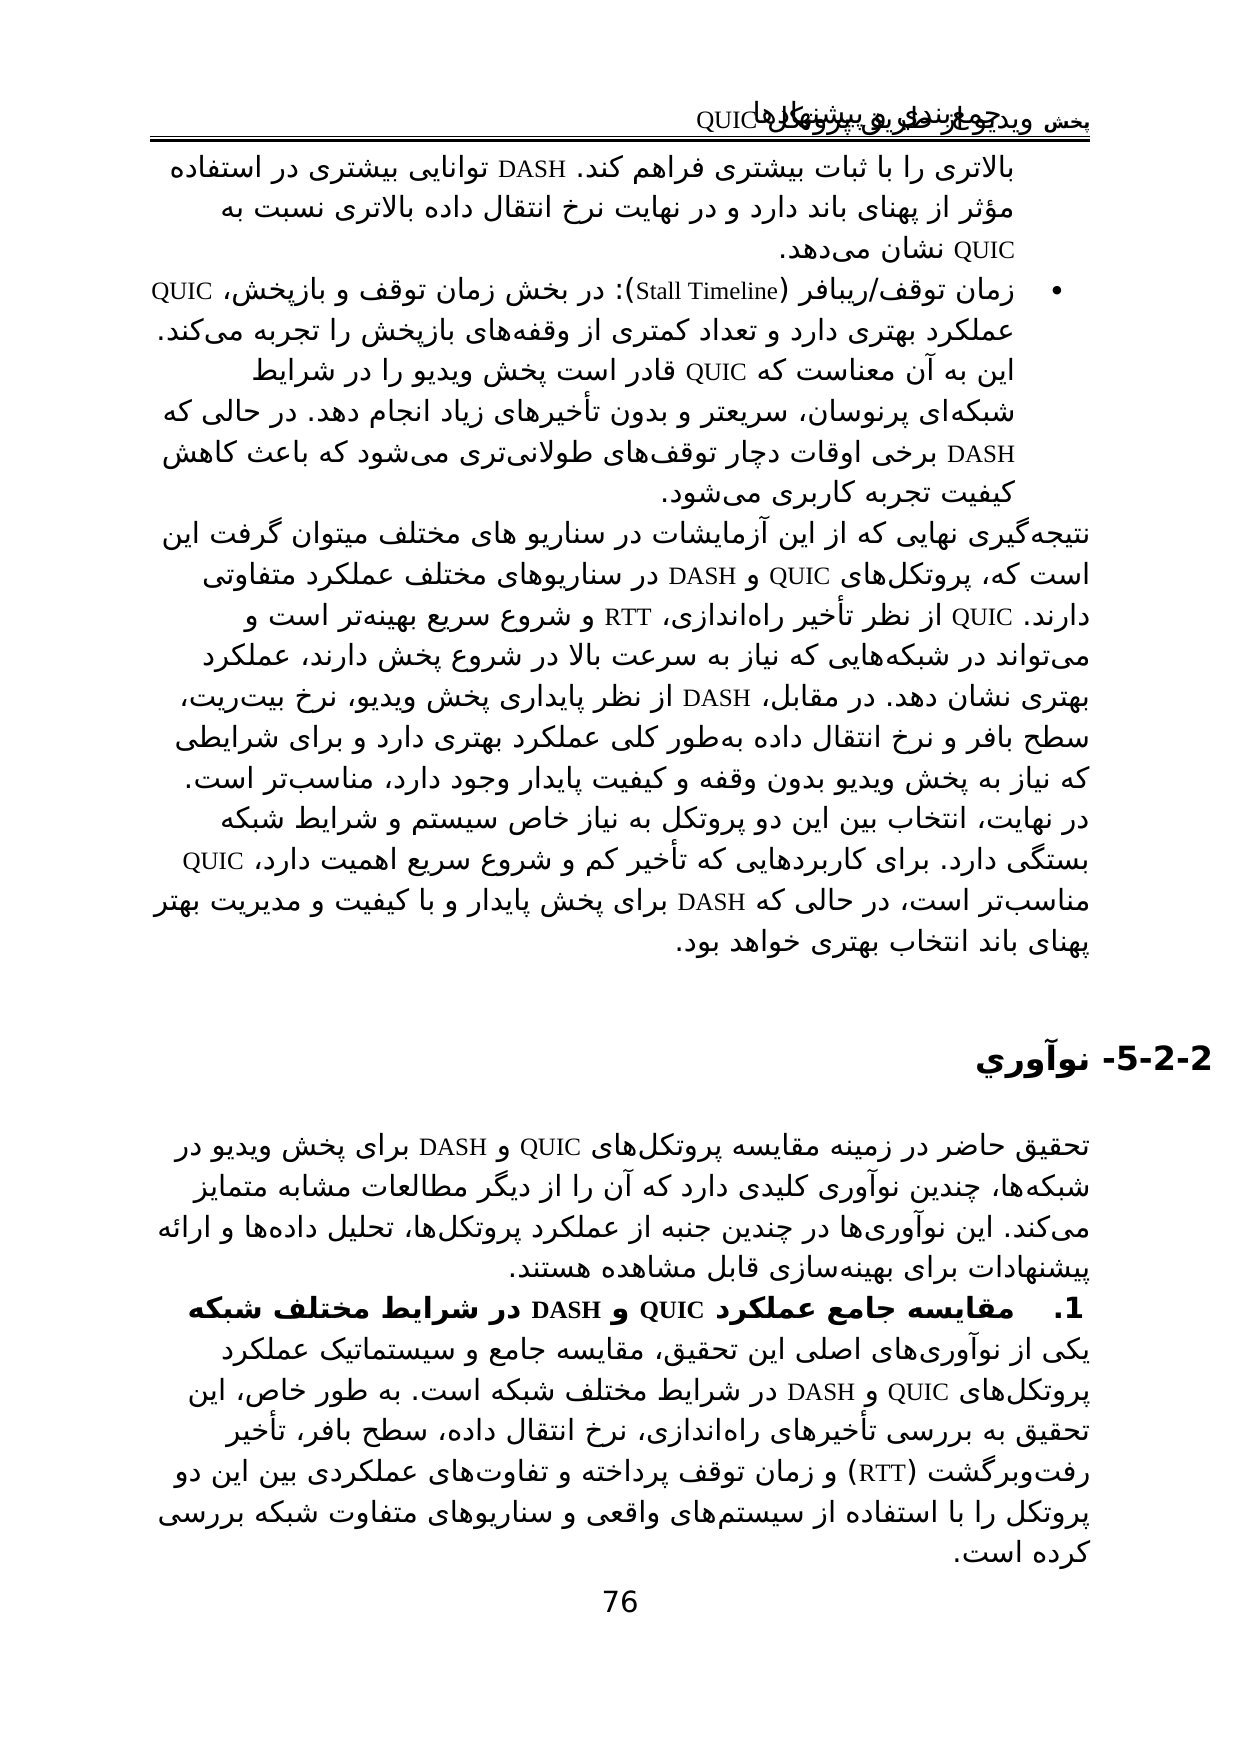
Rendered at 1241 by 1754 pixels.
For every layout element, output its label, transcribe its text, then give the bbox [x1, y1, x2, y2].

text نتیجه‌گیری نهایی که از این آزمایشات در سناریو های مختلف میتوان گرفت این است که، پروتکل‌های QUIC و DASH در سناریوهای مختلف عملکرد متفاوتی دارند. QUIC از نظر تأخیر راه‌اندازی، RTT و شروع سریع بهینه‌تر است و می‌تواند در شبکه‌هایی که نیاز به سرعت بالا در شروع پخش دارند، عملکرد بهتری نشان دهد. در مقابل، DASH از نظر پایداری پخش ویدیو، نرخ بیت‌ریت، سطح بافر و نرخ انتقال داده به‌طور کلی عملکرد بهتری دارد و برای شرایطی که نیاز به پخش ویدیو بدون وقفه و کیفیت پایدار وجود دارد، مناسب‌تر است. [150, 517, 1090, 795]
text نوآوري [150, 1039, 1090, 1078]
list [150, 150, 1053, 265]
text تحقیق حاضر در زمینه مقایسه پروتکل‌های QUIC و DASH برای پخش ویدیو در شبکه‌ها، چندین نوآوری کلیدی دارد که آن را از دیگر مطالعات مشابه متمایز می‌کند. این نوآوری‌ها در چندین جنبه از عملکرد پروتکل‌ها، تحلیل داده‌ها و ارائه پیشنهادات برای بهینه‌سازی قابل مشاهده هستند. [150, 1128, 1090, 1284]
list مقایسه جامع عملکرد QUIC و DASH در شرایط مختلف شبکه [150, 1291, 1053, 1325]
text یکی از نوآوری‌های اصلی این تحقیق، مقایسه جامع و سیستماتیک عملکرد پروتکل‌های QUIC و DASH در شرایط مختلف شبکه است. به طور خاص، این تحقیق به بررسی تأخیرهای راه‌اندازی، نرخ انتقال داده، سطح بافر، تأخیر رفت‌وبرگشت (RTT) و زمان توقف پرداخته و تفاوت‌های عملکردی بین این دو پروتکل را با استفاده از سیستم‌های واقعی و سناریوهای متفاوت شبکه بررسی کرده است. [150, 1332, 1090, 1570]
list زمان توقف/ریبافر (Stall Timeline): در بخش زمان توقف و بازپخش، QUIC عملکرد بهتری دارد و تعداد کمتری از وقفه‌های بازپخش را تجربه می‌کند. این به آن معناست که QUIC قادر است پخش ویدیو را در شرایط شبکه‌ای پرنوسان، سریعتر و بدون تأخیرهای زیاد انجام دهد. در حالی که DASH برخی اوقات دچار توقف‌های طولانی‌تری می‌شود که باعث کاهش کیفیت تجربه کاربری می‌شود. [150, 272, 1053, 510]
text در نهایت، انتخاب بین این دو پروتکل به نیاز خاص سیستم و شرایط شبکه بستگی دارد. برای کاربردهایی که تأخیر کم و شروع سریع اهمیت دارد، QUIC مناسب‌تر است، در حالی که DASH برای پخش پایدار و با کیفیت و مدیریت بهتر پهنای باند انتخاب بهتری خواهد بود. [150, 802, 1090, 958]
